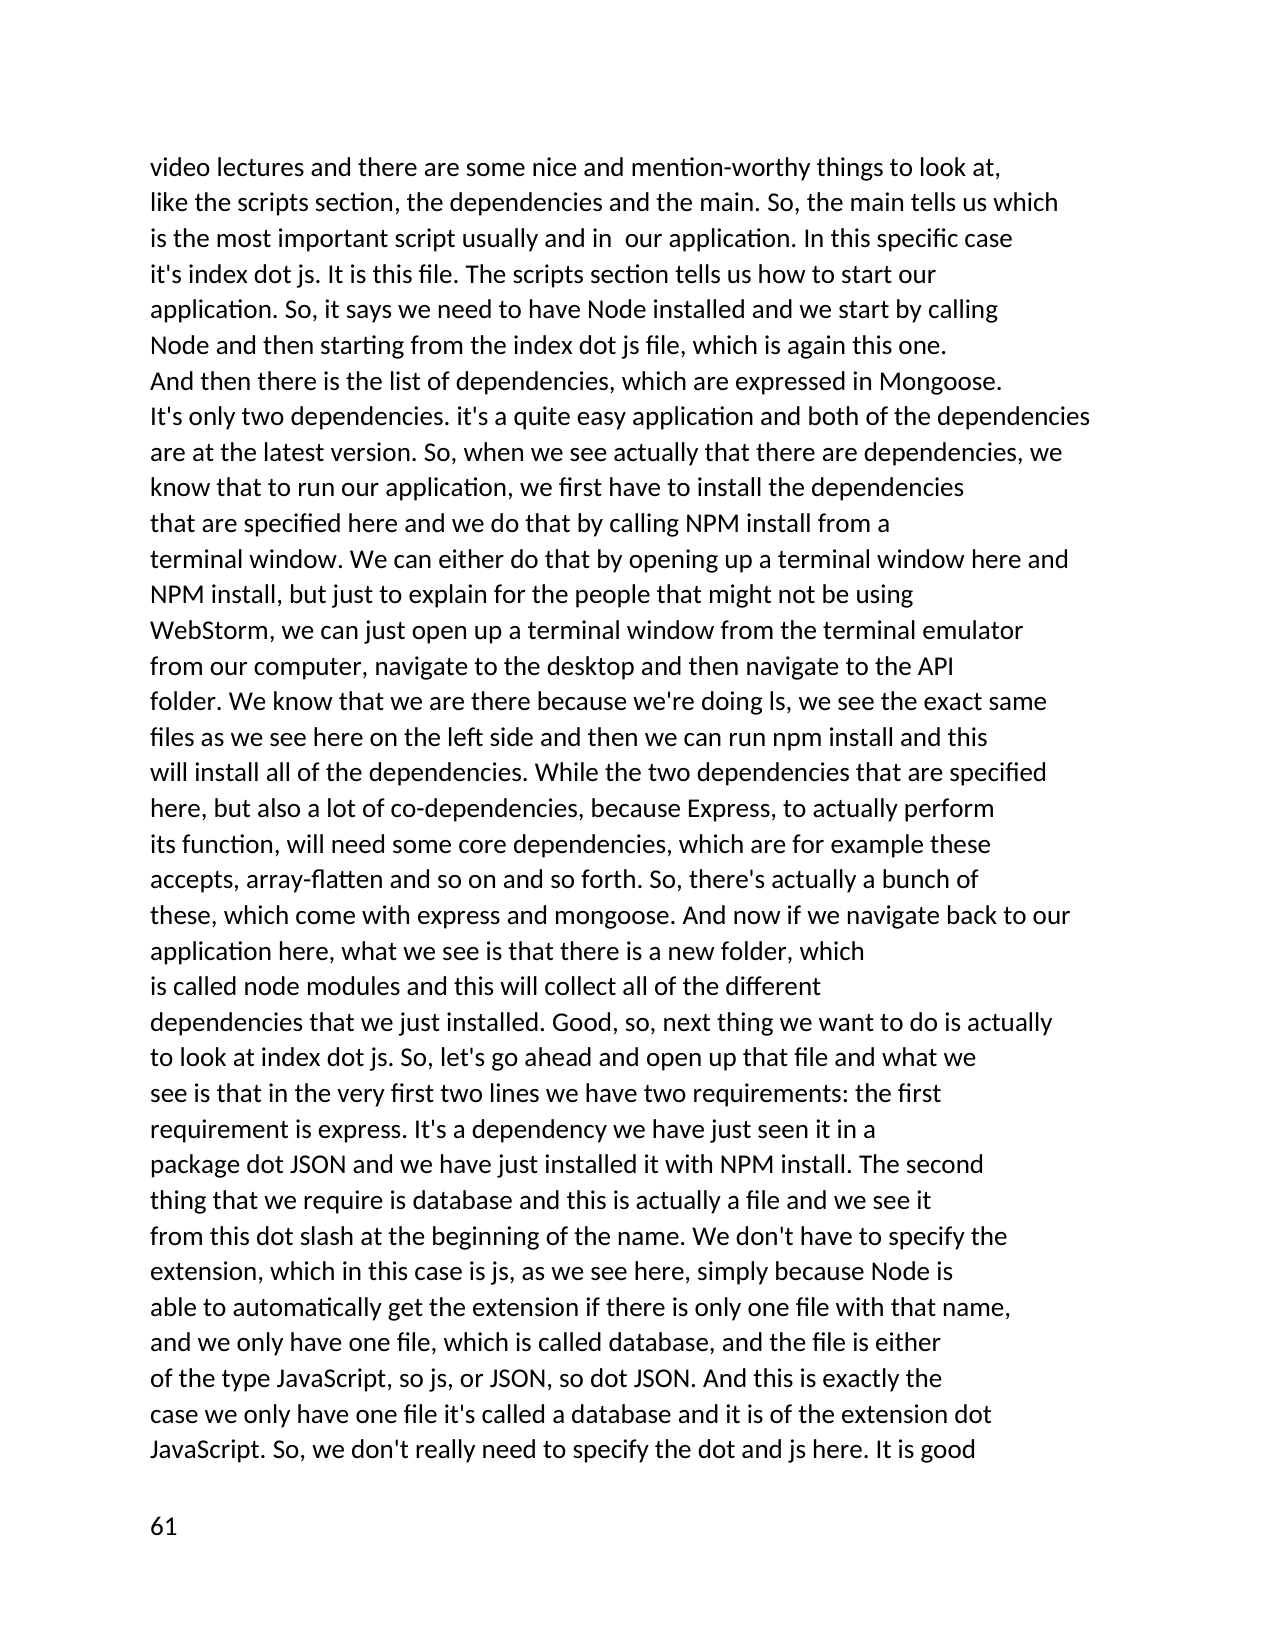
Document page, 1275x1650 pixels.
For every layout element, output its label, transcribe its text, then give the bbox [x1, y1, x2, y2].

text from our computer, navigate to the desktop and then navigate to the API [150, 649, 1125, 682]
text it's index dot js. It is this file. The scripts section tells us how to start our [150, 257, 1125, 290]
text from this dot slash at the beginning of the name. We don't have to specify the [150, 1219, 1125, 1252]
text will install all of the dependencies. While the two dependencies that are specified [150, 756, 1125, 789]
text these, which come with express and mongoose. And now if we navigate back to our [150, 898, 1125, 931]
text case we only have one file it's called a database and it is of the extension dot [150, 1397, 1125, 1430]
text It's only two dependencies. it's a quite easy application and both of the dependencies [150, 399, 1125, 432]
text are at the latest version. So, when we see actually that there are dependencies, we [150, 435, 1125, 468]
text files as we see here on the left side and then we can run npm install and this [150, 720, 1125, 753]
text extension, which in this case is js, as we see here, simply because Node is [150, 1254, 1125, 1287]
text able to automatically get the extension if there is only one file with that name, [150, 1290, 1125, 1323]
text accepts, array-flatten and so on and so forth. So, there's actually a bunch of [150, 862, 1125, 896]
text application. So, it says we need to have Node installed and we start by calling [150, 292, 1125, 326]
text requirement is express. It's a dependency we have just seen it in a [150, 1112, 1125, 1145]
text its function, will need some core dependencies, which are for example these [150, 827, 1125, 860]
text JavaScript. So, we don't really need to specify the dot and js here. It is good [150, 1432, 1125, 1466]
text package dot JSON and we have just installed it with NPM install. The second [150, 1147, 1125, 1181]
text that are specified here and we do that by calling NPM install from a [150, 506, 1125, 539]
text of the type JavaScript, so js, or JSON, so dot JSON. And this is exactly the [150, 1361, 1125, 1394]
text thing that we require is database and this is actually a file and we see it [150, 1183, 1125, 1216]
text see is that in the very first two lines we have two requirements: the first [150, 1076, 1125, 1109]
text application here, what we see is that there is a new folder, which [150, 934, 1125, 967]
text WebStorm, we can just open up a terminal window from the terminal emulator [150, 613, 1125, 646]
text like the scripts section, the dependencies and the main. So, the main tells us which [150, 186, 1125, 219]
text is called node modules and this will collect all of the different [150, 969, 1125, 1002]
text and we only have one file, which is called database, and the file is either [150, 1326, 1125, 1359]
text dependencies that we just installed. Good, so, next thing we want to do is actually [150, 1005, 1125, 1038]
text is the most important script usually and in our application. In this specific case [150, 221, 1125, 254]
text NPM install, but just to explain for the people that might not be using [150, 577, 1125, 611]
text here, but also a lot of co-dependencies, because Express, to actually perform [150, 791, 1125, 824]
text folder. We know that we are there because we're doing ls, we see the exact same [150, 684, 1125, 717]
text Node and then starting from the index dot js file, which is again this one. [150, 328, 1125, 361]
text video lectures and there are some nice and mention-worthy things to look at, [150, 150, 1125, 183]
text terminal window. We can either do that by opening up a terminal window here and [150, 542, 1125, 575]
text to look at index dot js. So, let's go ahead and open up that file and what we [150, 1041, 1125, 1074]
text know that to run our application, we first have to install the dependencies [150, 471, 1125, 504]
text And then there is the list of dependencies, which are expressed in Mongoose. [150, 364, 1125, 397]
